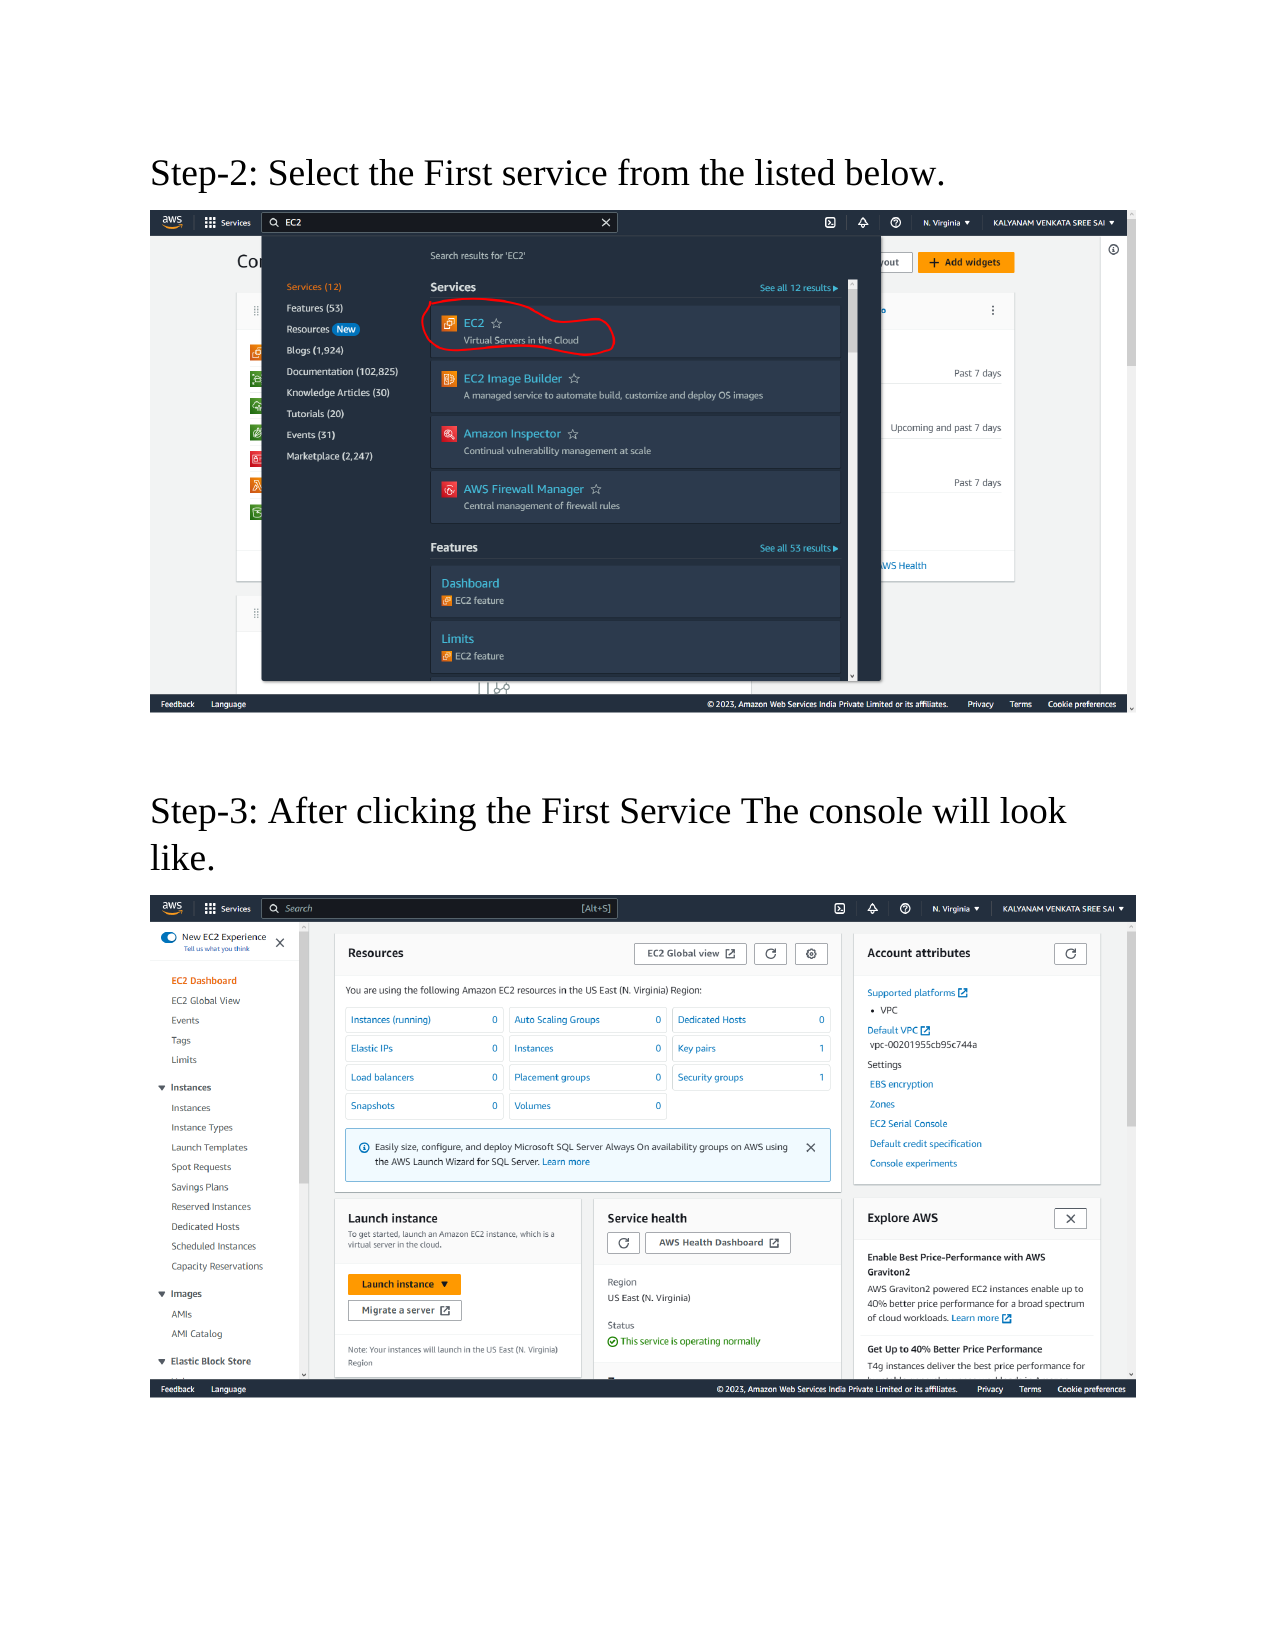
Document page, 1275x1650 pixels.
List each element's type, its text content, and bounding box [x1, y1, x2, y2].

text Step-2: Select the First service from the listed below. [150, 150, 1127, 193]
picture [150, 895, 1136, 1398]
picture [150, 210, 1136, 713]
text Step-3: After clicking the First Service The console will look like. [150, 789, 1127, 879]
